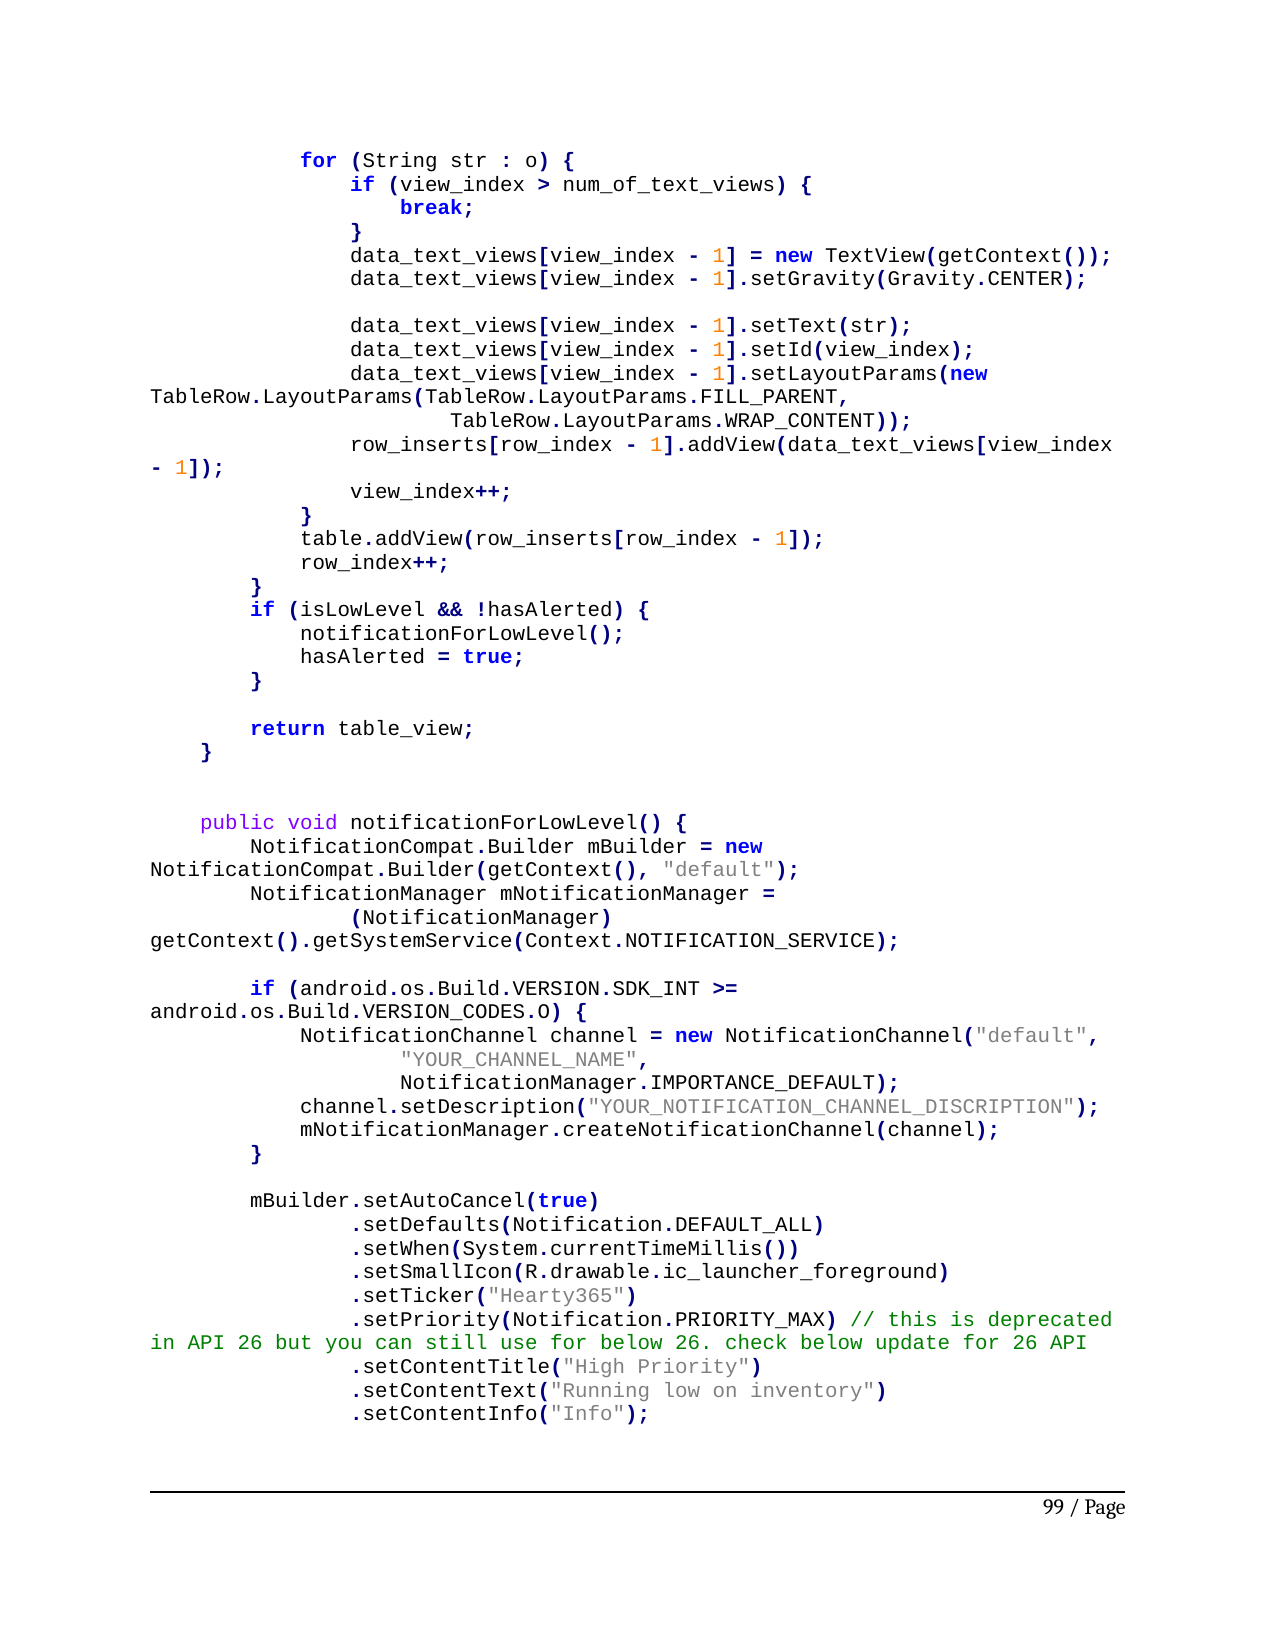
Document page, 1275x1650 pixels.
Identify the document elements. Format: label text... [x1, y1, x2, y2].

text (NotificationManager) getContext().getSystemService(Context.NOTIFICATION_SERVICE); [150, 907, 1125, 954]
text if (isLowLevel && !hasAlerted) { [150, 599, 1125, 623]
text .setContentTitle("High Priority") [150, 1356, 1125, 1379]
text data_text_views[view_index - 1].setLayoutParams(new TableRow.LayoutParams(TableRow.LayoutParams.FILL_PARENT, [150, 363, 1125, 410]
text } [150, 670, 1125, 694]
text .setWhen(System.currentTimeMillis()) [150, 1238, 1125, 1261]
text } [150, 221, 1125, 244]
text .setSmallIcon(R.drawable.ic_launcher_foreground) [150, 1261, 1125, 1285]
text NotificationManager.IMPORTANCE_DEFAULT); [150, 1072, 1125, 1096]
text data_text_views[view_index - 1].setGravity(Gravity.CENTER); [150, 268, 1125, 292]
text .setTicker("Hearty365") [150, 1285, 1125, 1309]
text view_index++; [150, 481, 1125, 505]
text .setPriority(Notification.PRIORITY_MAX) // this is deprecated in API 26 but you can still use for below 26. check below update for 26 API [150, 1309, 1125, 1356]
text channel.setDescription("YOUR_NOTIFICATION_CHANNEL_DISCRIPTION"); [150, 1096, 1125, 1119]
text data_text_views[view_index - 1] = new TextView(getContext()); [150, 244, 1125, 268]
text public void notificationForLowLevel() { [150, 812, 1125, 836]
text mBuilder.setAutoCancel(true) [150, 1190, 1125, 1214]
text notificationForLowLevel(); [150, 623, 1125, 647]
text "YOUR_CHANNEL_NAME", [150, 1048, 1125, 1072]
text table.addView(row_inserts[row_index - 1]); [150, 528, 1125, 552]
text return table_view; [150, 717, 1125, 741]
text data_text_views[view_index - 1].setId(view_index); [150, 339, 1125, 363]
text } [150, 576, 1125, 599]
text hasAlerted = true; [150, 647, 1125, 670]
text } [150, 1143, 1125, 1167]
text .setDefaults(Notification.DEFAULT_ALL) [150, 1214, 1125, 1238]
text TableRow.LayoutParams.WRAP_CONTENT)); [150, 410, 1125, 434]
text NotificationManager mNotificationManager = [150, 883, 1125, 907]
text row_inserts[row_index - 1].addView(data_text_views[view_index - 1]); [150, 434, 1125, 481]
text .setContentInfo("Info"); [150, 1403, 1125, 1427]
text NotificationCompat.Builder mBuilder = new NotificationCompat.Builder(getContext(), "default"); [150, 836, 1125, 883]
text for (String str : o) { [150, 150, 1125, 174]
text data_text_views[view_index - 1].setText(str); [150, 316, 1125, 339]
text .setContentText("Running low on inventory") [150, 1379, 1125, 1403]
text row_index++; [150, 552, 1125, 576]
text mNotificationManager.createNotificationChannel(channel); [150, 1119, 1125, 1143]
text } [150, 741, 1125, 765]
text if (view_index > num_of_text_views) { [150, 174, 1125, 197]
text NotificationChannel channel = new NotificationChannel("default", [150, 1025, 1125, 1048]
text if (android.os.Build.VERSION.SDK_INT >= android.os.Build.VERSION_CODES.O) { [150, 978, 1125, 1025]
text break; [150, 197, 1125, 221]
text } [150, 505, 1125, 528]
